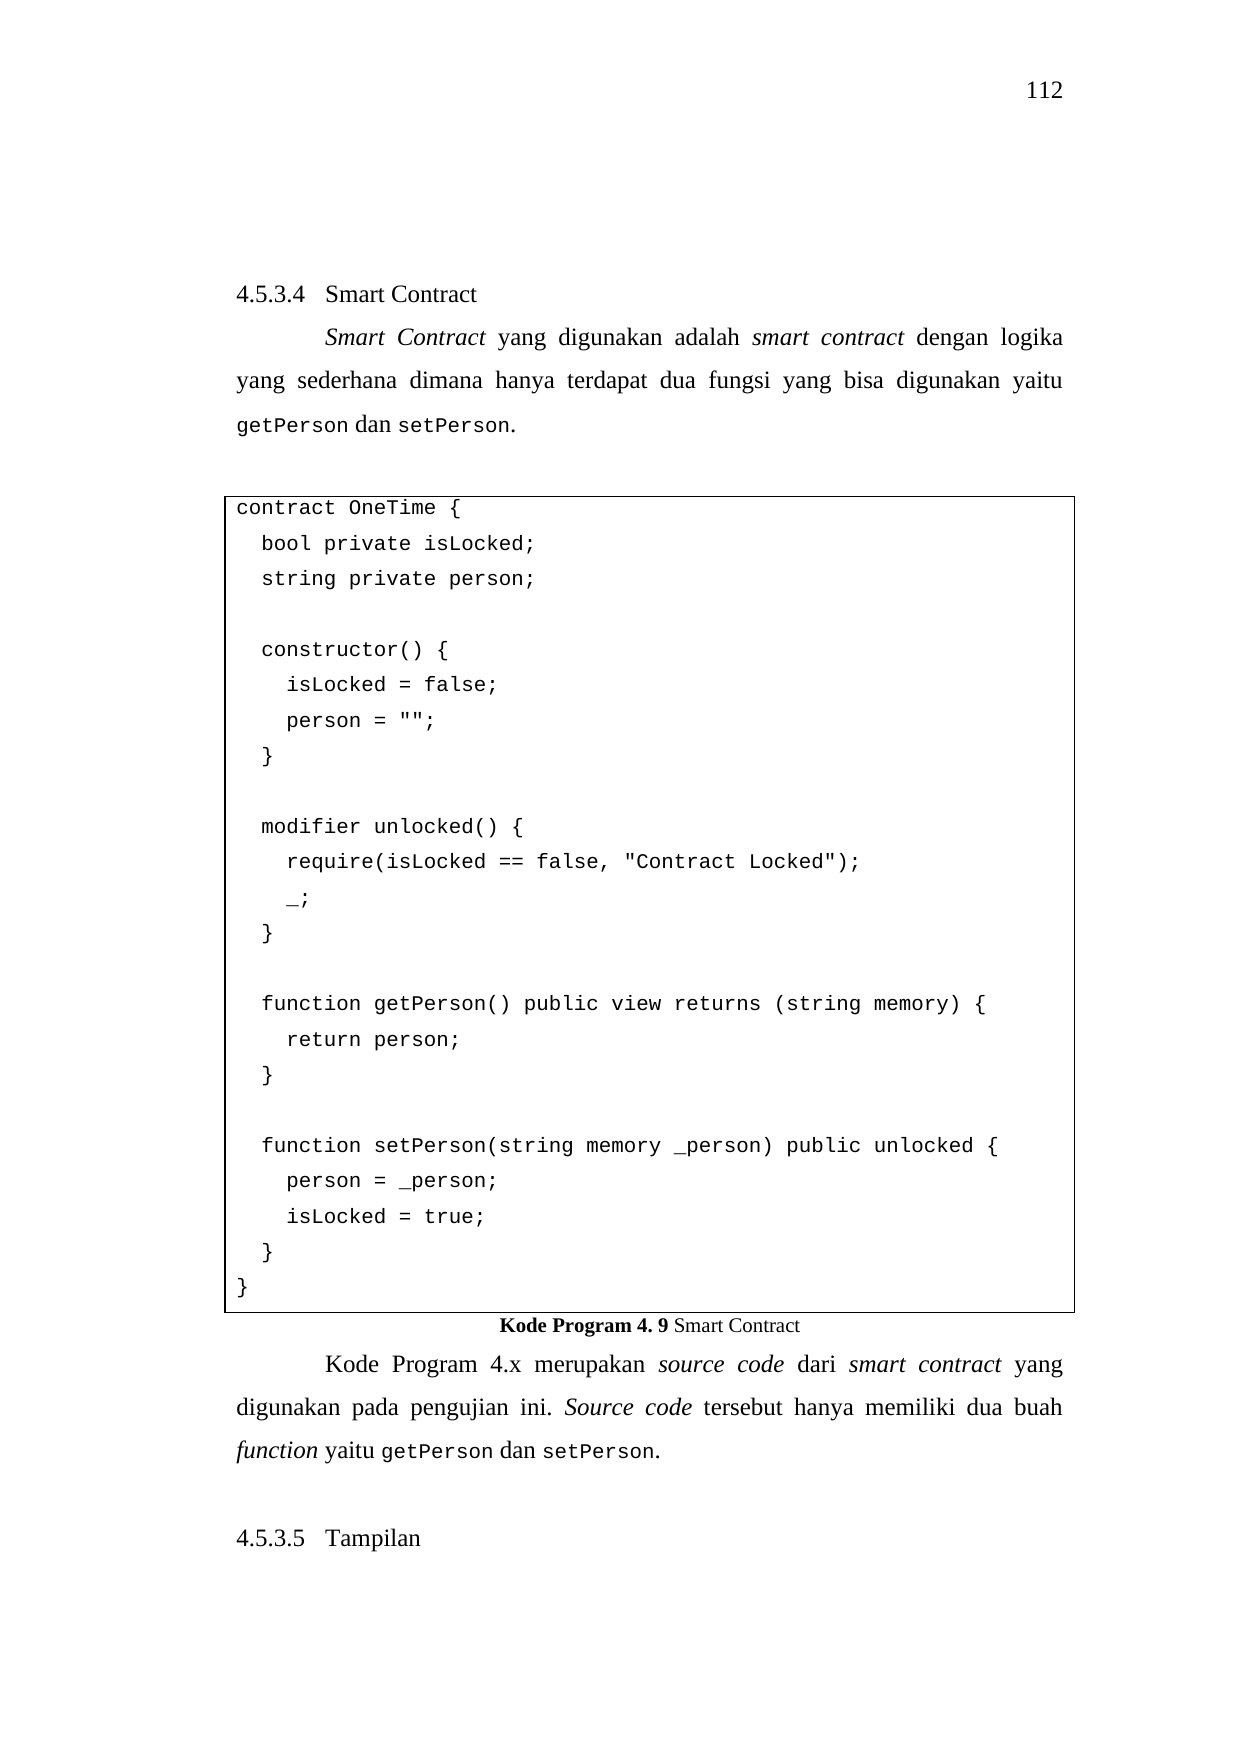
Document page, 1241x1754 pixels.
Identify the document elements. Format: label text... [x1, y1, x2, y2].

list Smart Contract yang digunakan adalah smart contract dengan logika yang sederhana dimana hanya terdapat dua fungsi yang bisa digunakan yaitu getPerson dan setPerson. [236, 322, 1063, 438]
list Smart Contract [236, 279, 1063, 308]
list Tampilan [236, 1523, 1063, 1552]
table_header contract OneTime { bool private isLocked; string private person; constructor() { isLocked = false; person = ""; } modifier unlocked() { require(isLocked == false, "Contract Locked"); _; } function getPerson() public view returns (string memory) { return person; } function setPerson(string memory _person) public unlocked { person = _person; isLocked = true; } } [226, 497, 1074, 1312]
text Kode Program 4.x merupakan source code dari smart contract yang digunakan pada pengujian ini. Source code tersebut hanya memiliki dua buah function yaitu getPerson dan setPerson. [236, 1349, 1063, 1465]
